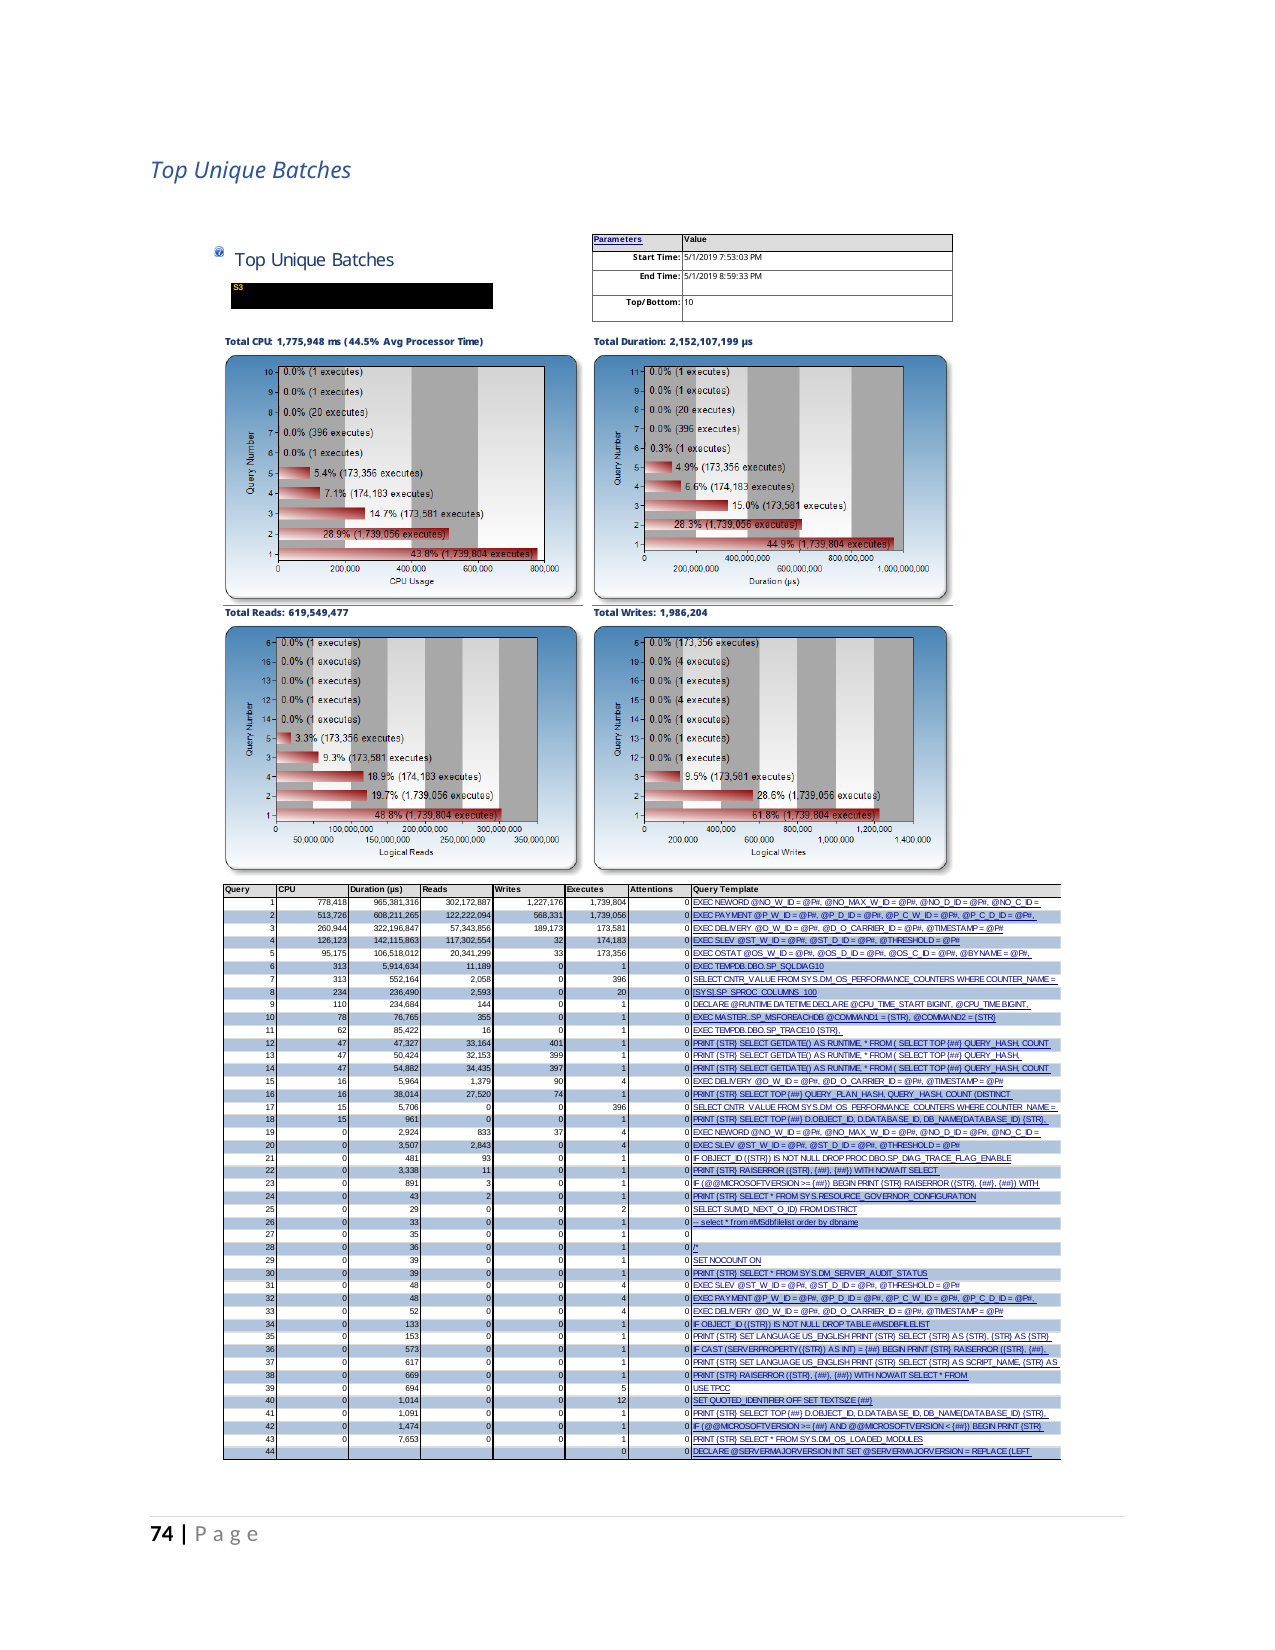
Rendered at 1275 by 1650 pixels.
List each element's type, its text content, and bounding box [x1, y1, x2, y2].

subtitle Top Unique Batches [150, 154, 1125, 185]
